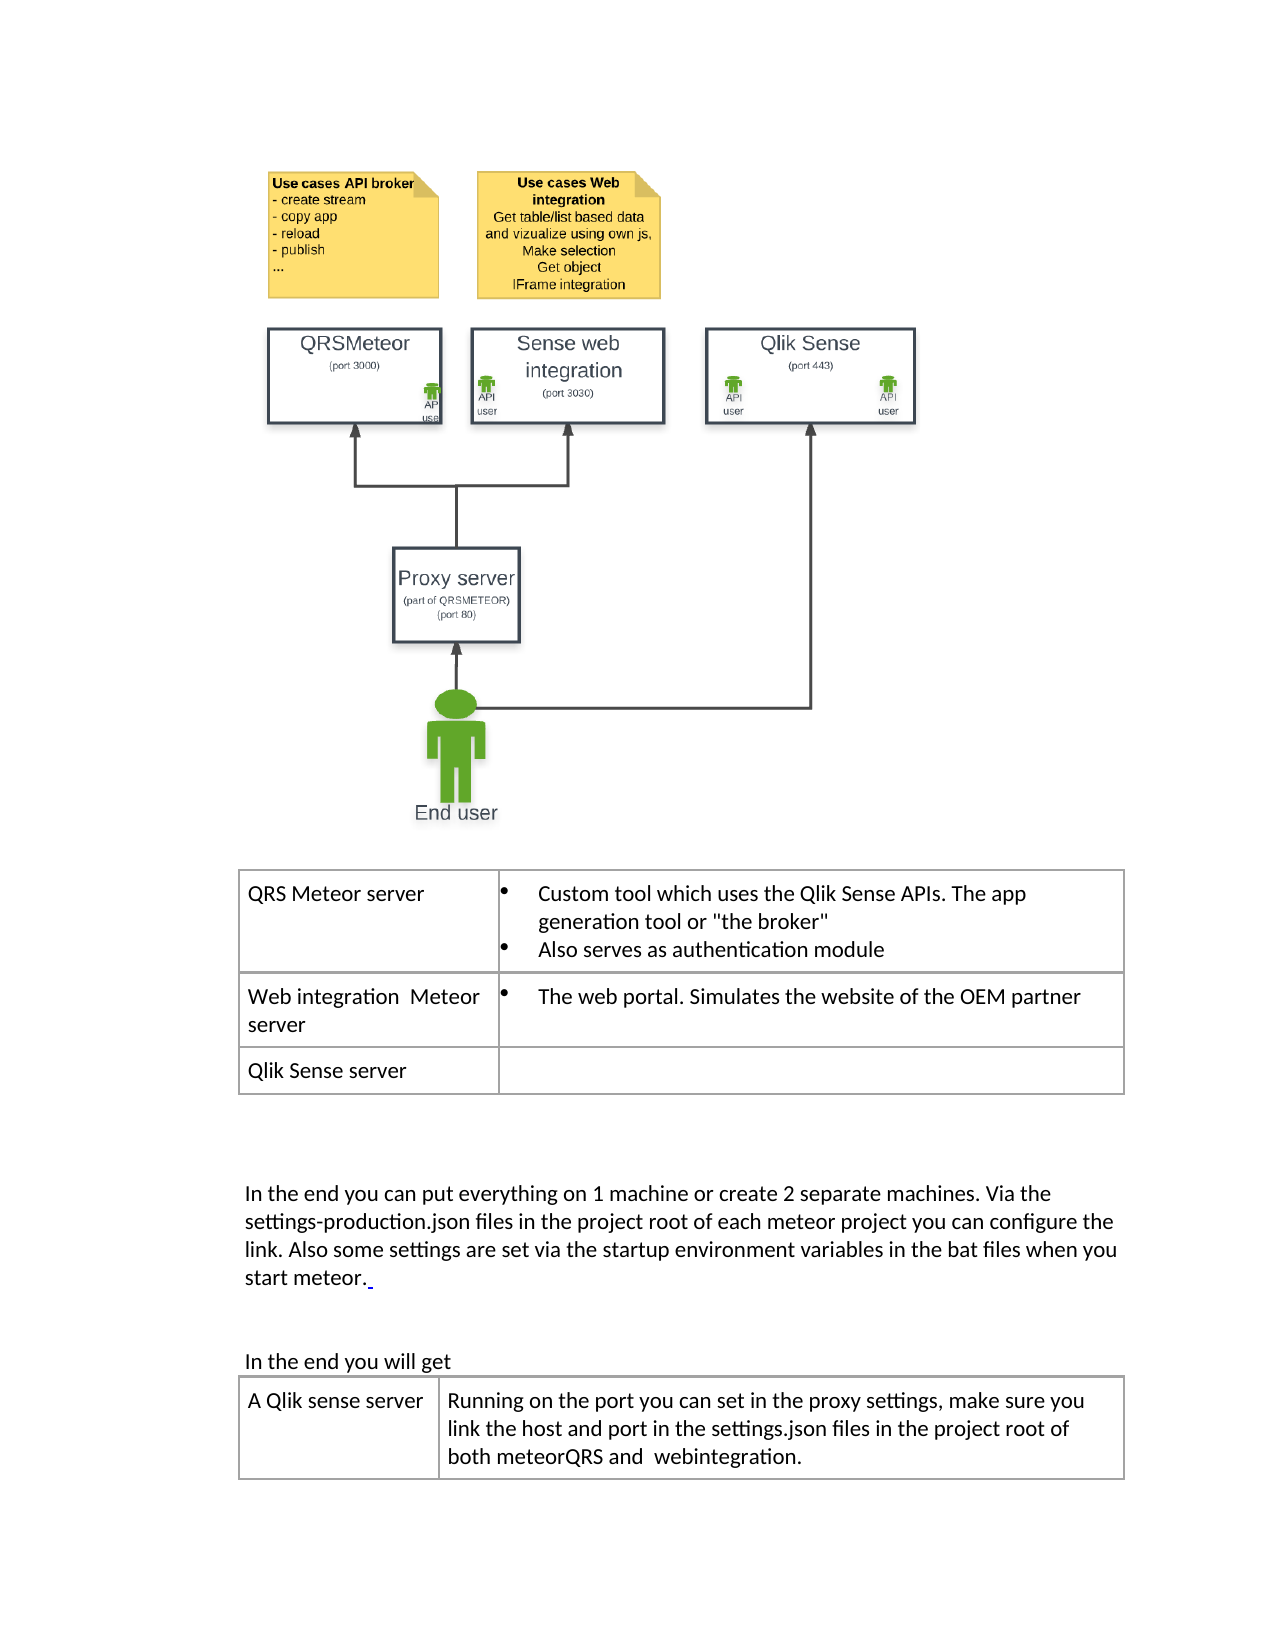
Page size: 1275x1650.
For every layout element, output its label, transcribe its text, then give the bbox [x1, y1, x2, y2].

picture [244, 150, 921, 841]
table_header QRS Meteor server [240, 871, 498, 971]
table_cell Qlik Sense server [240, 1048, 498, 1093]
table_header Custom tool which uses the Qlik Sense APIs. The app generation tool or "the broker" Also serves as authentication module [500, 871, 1123, 971]
table_cell [500, 1048, 1123, 1093]
table_header A Qlik sense server [240, 1378, 438, 1478]
text In the end you will get [244, 1347, 1125, 1375]
table_cell The web portal. Simulates the website of the OEM partner [500, 974, 1123, 1046]
table_cell Web integration Meteor server [240, 974, 498, 1046]
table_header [440, 1378, 1123, 1478]
text In the end you can put everything on 1 machine or create 2 separate machines. Via the settings-production.json files in the project root of each meteor project you can configure the link. Also some settings are set via the startup environment variables in the bat files when you start meteor. [244, 1179, 1125, 1291]
